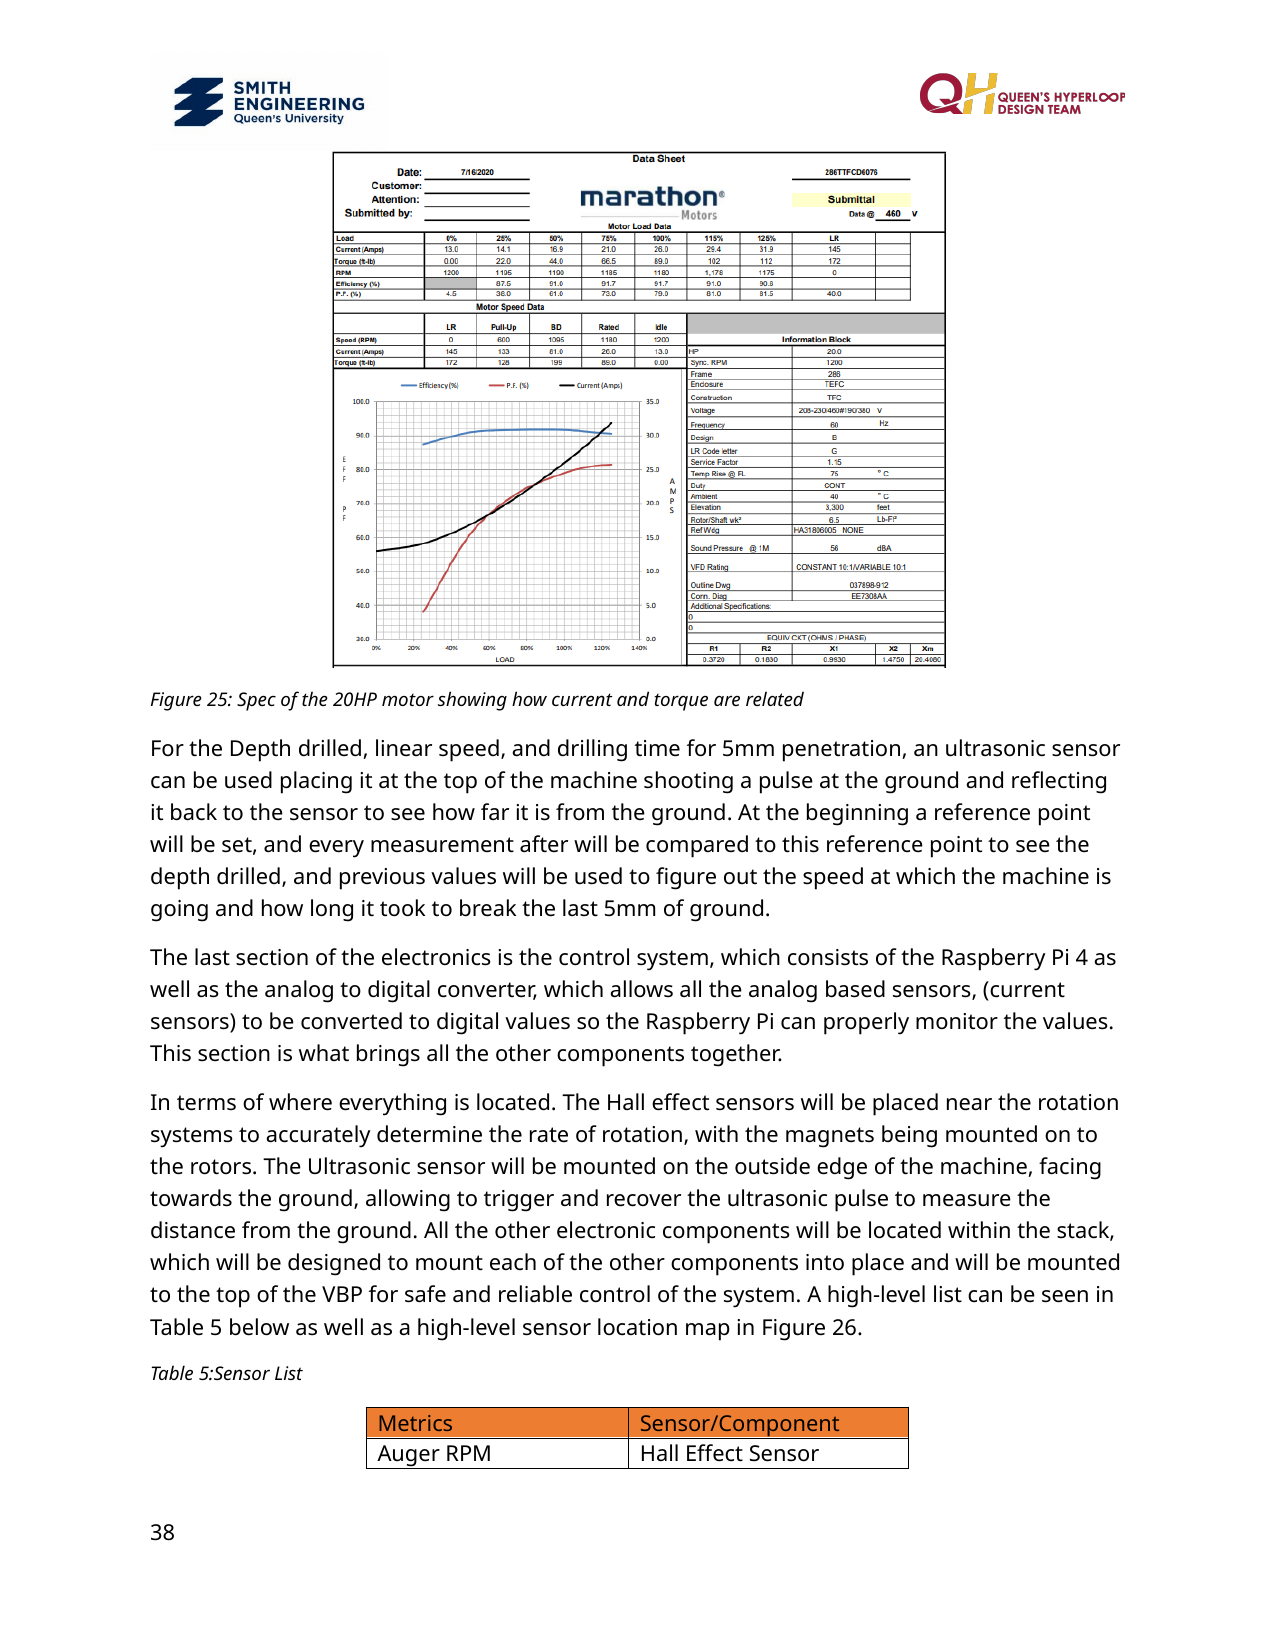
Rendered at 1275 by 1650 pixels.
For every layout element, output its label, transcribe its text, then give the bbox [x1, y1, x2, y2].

picture [920, 73, 1125, 114]
picture [150, 53, 950, 668]
table_cell Hall Effect Sensor [629, 1439, 908, 1468]
text For the Depth drilled, linear speed, and drilling time for 5mm penetration, an ultrasonic sensor can be used placing it at the top of the machine shooting a pulse at the ground and reflecting it back to the sensor to see how far it is from the ground. At the beginning a reference point will be set, and every measurement after will be compared to this reference point to see the depth drilled, and previous values will be used to figure out the speed at which the machine is going and how long it took to break the last 5mm of ground. [150, 733, 1125, 923]
table_header Sensor/Component [629, 1408, 908, 1437]
table_cell Auger RPM [367, 1439, 628, 1468]
text The last section of the electronics is the control system, which consists of the Raspberry Pi 4 as well as the analog to digital converter, which allows all the analog based sensors, (current sensors) to be converted to digital values so the Raspberry Pi can properly monitor the values. This section is what brings all the other components together. [150, 942, 1125, 1068]
table_header Metrics [367, 1408, 628, 1437]
